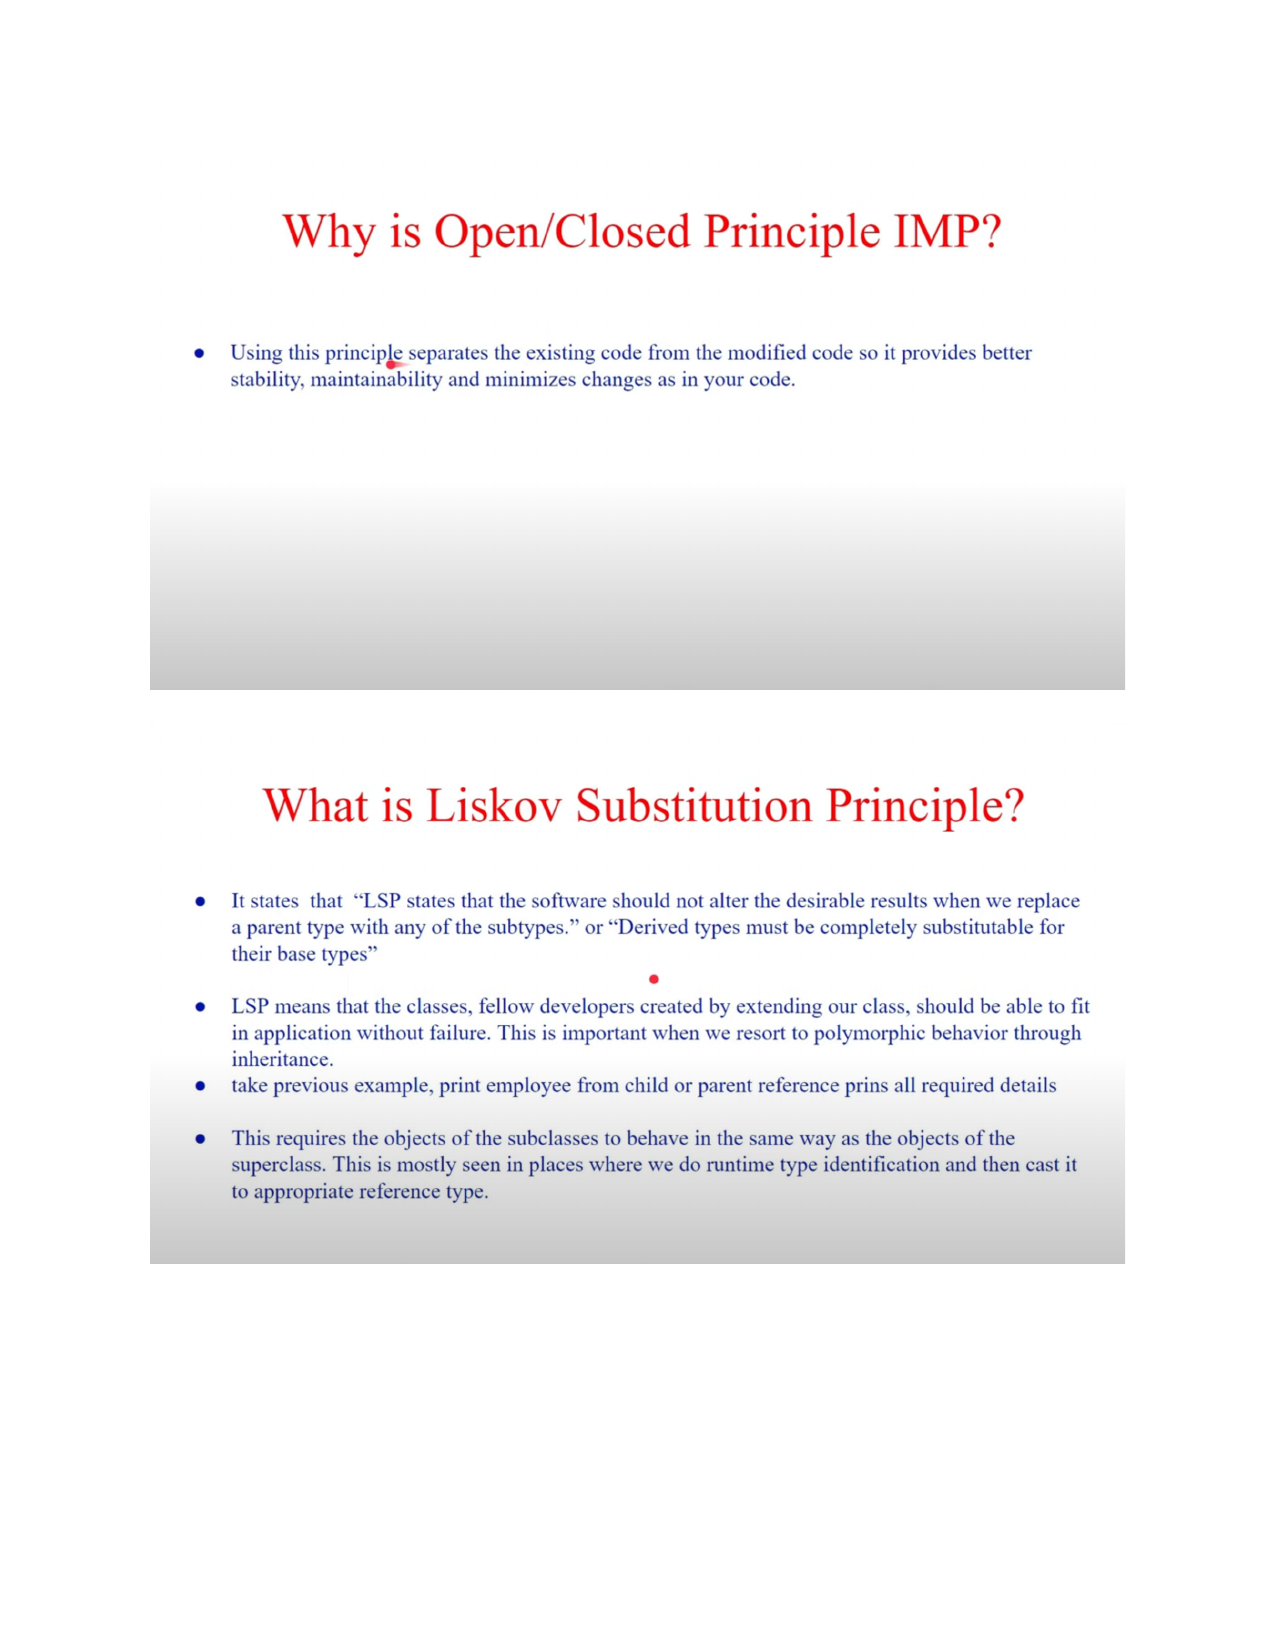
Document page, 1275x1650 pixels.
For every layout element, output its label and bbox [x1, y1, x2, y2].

picture [150, 150, 1125, 690]
picture [150, 723, 1125, 1264]
